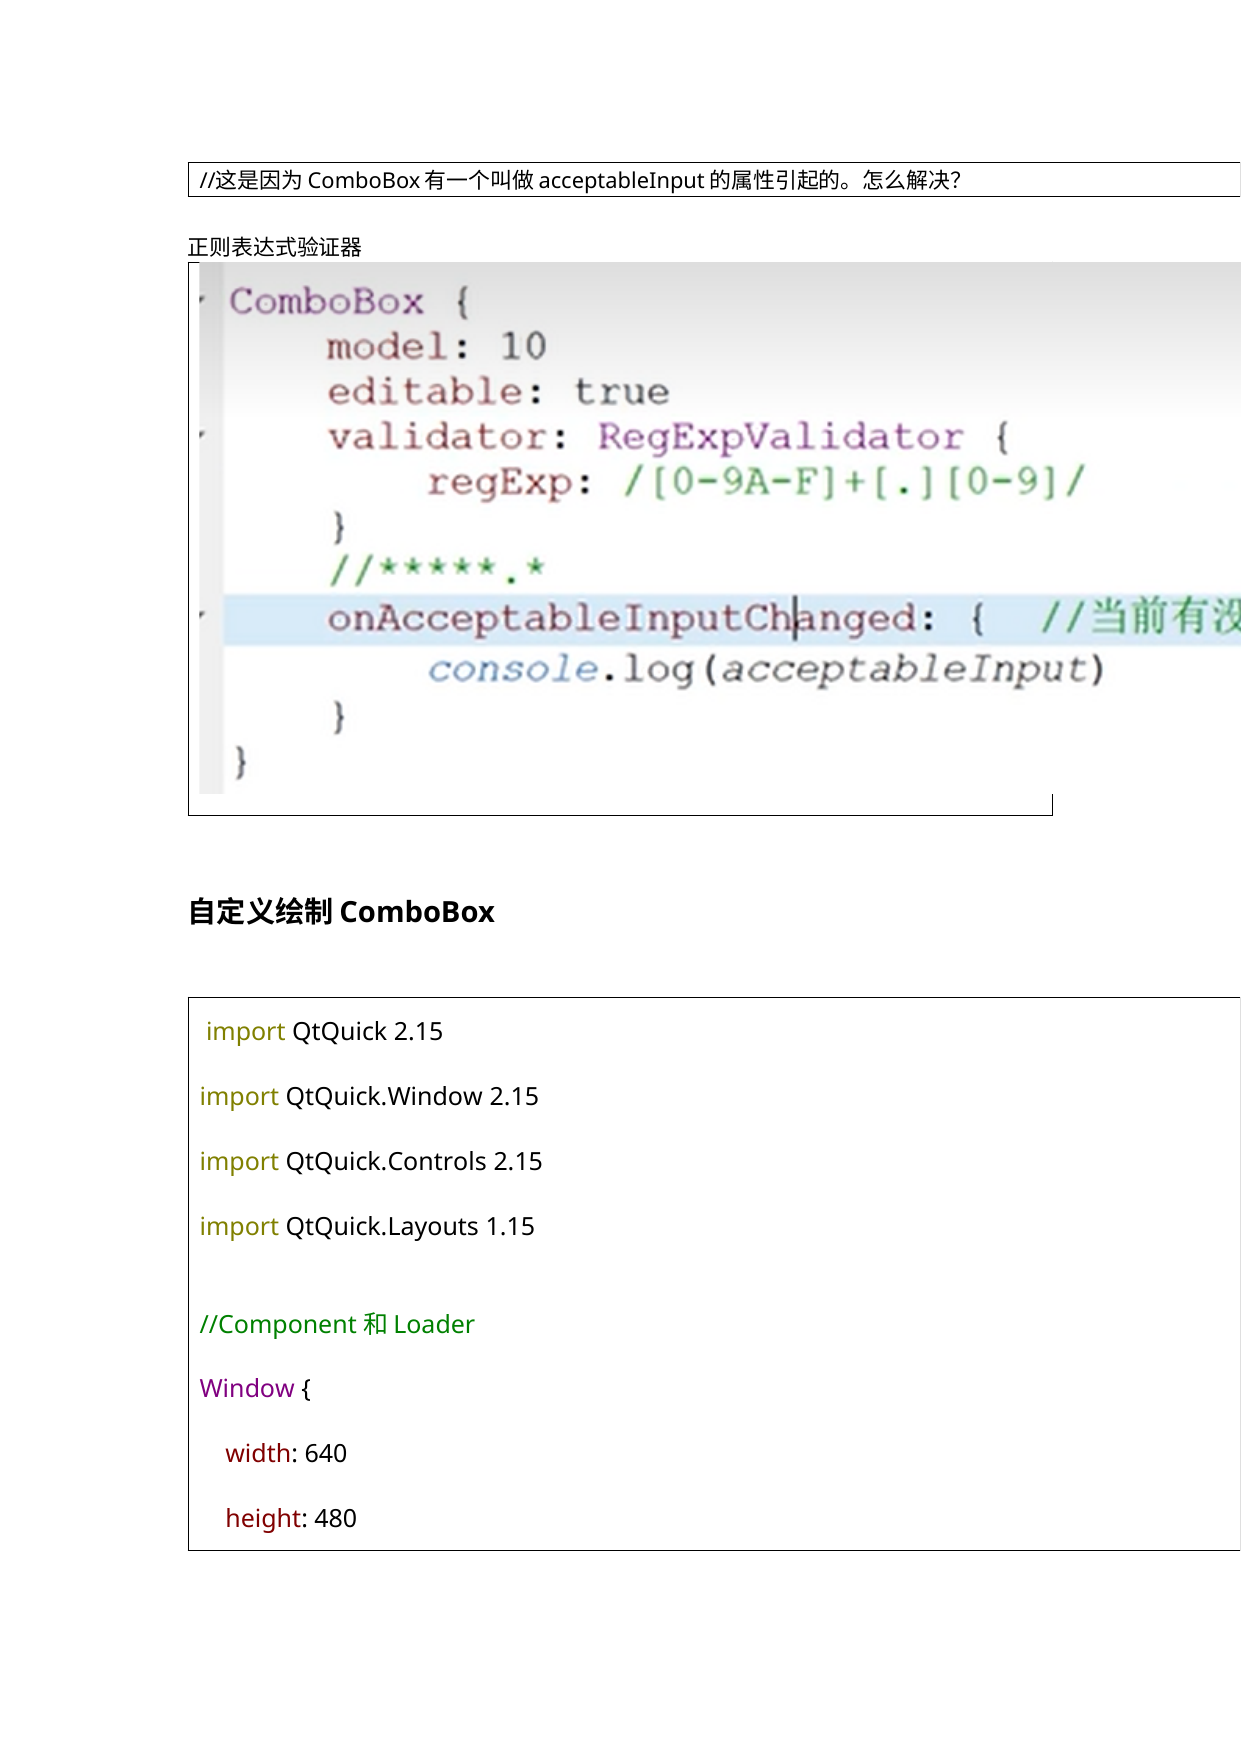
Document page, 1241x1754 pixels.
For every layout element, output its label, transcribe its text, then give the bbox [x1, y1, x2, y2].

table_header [189, 998, 1240, 1550]
text 正则表达式验证器 [187, 229, 1053, 262]
table_header [189, 263, 1052, 815]
subtitle 自定义绘制ComboBox [187, 878, 1053, 943]
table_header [189, 163, 1240, 196]
picture [199, 262, 1241, 794]
